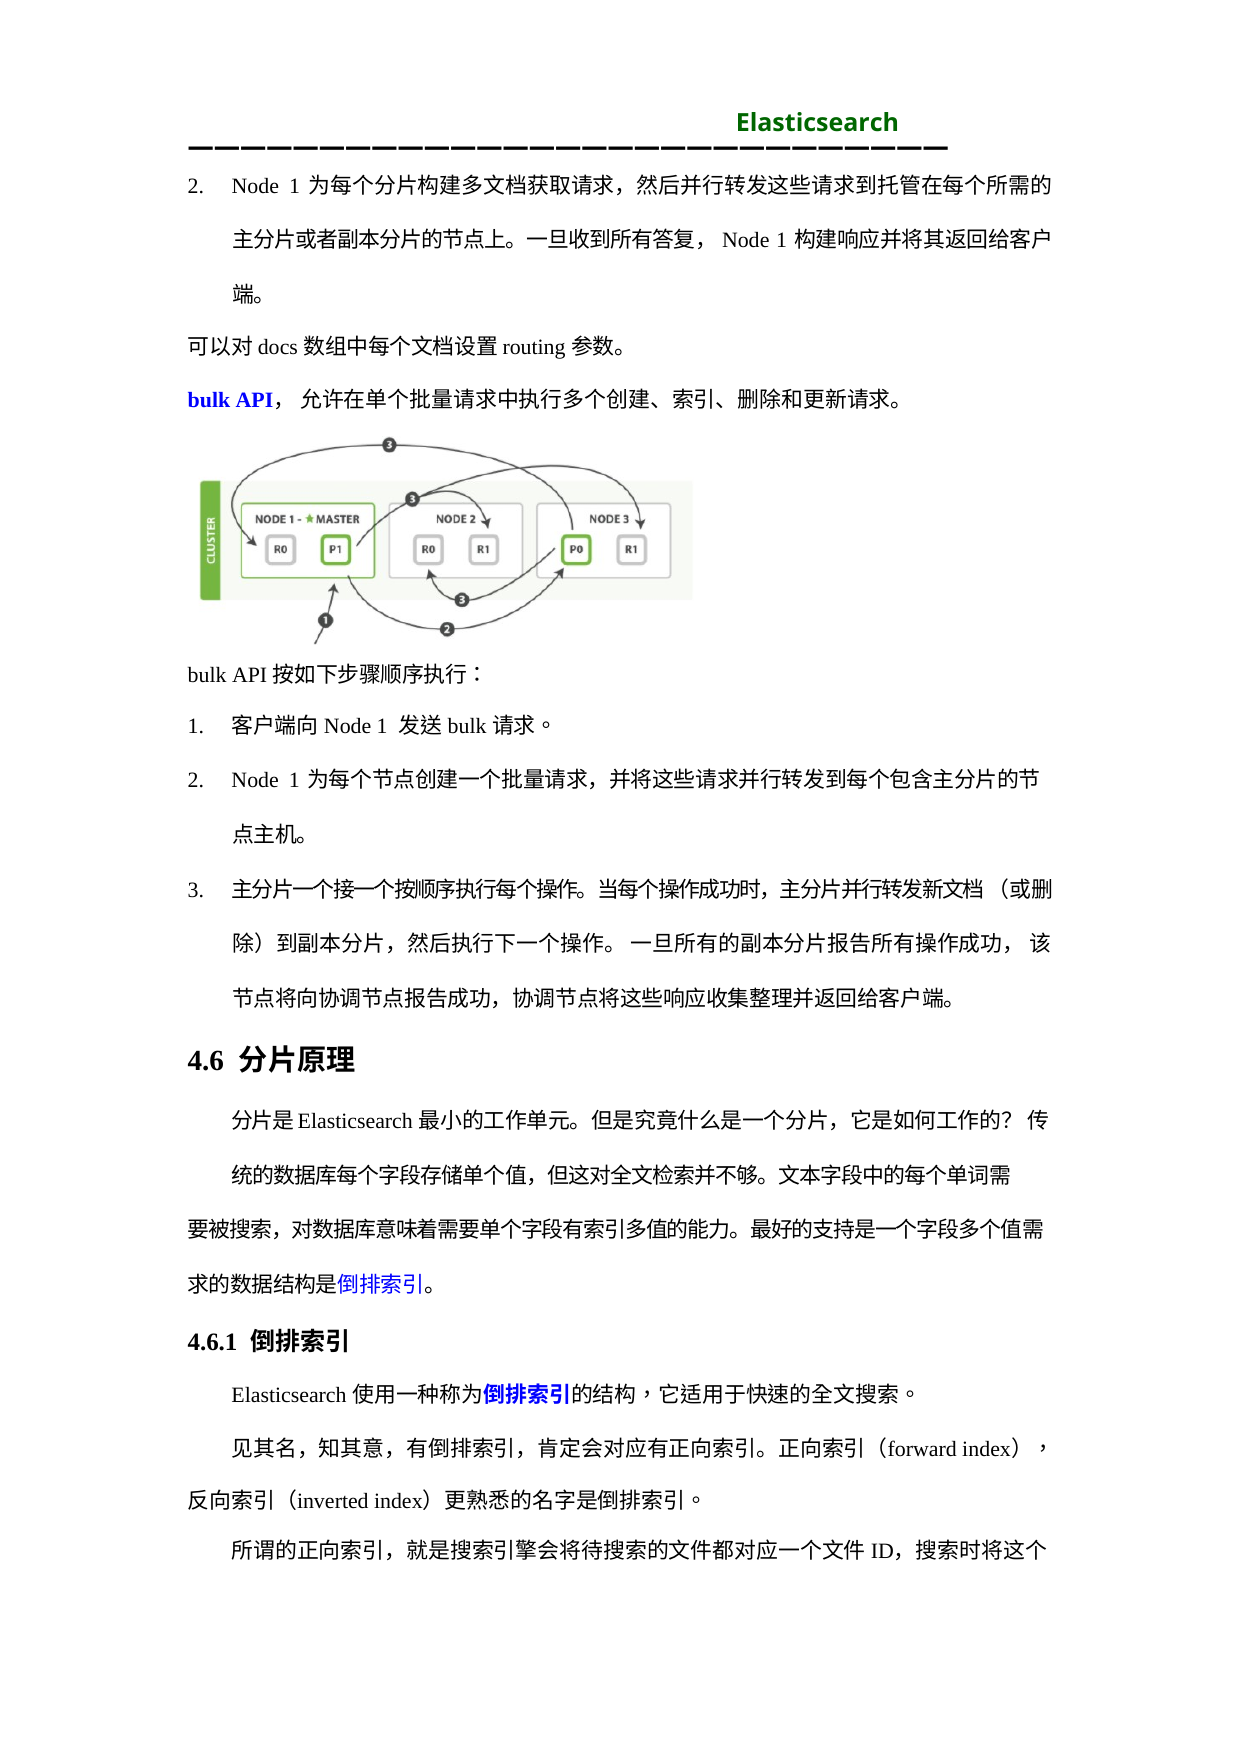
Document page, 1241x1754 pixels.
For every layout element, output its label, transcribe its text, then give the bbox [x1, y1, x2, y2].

list 客户端向 Node 1 发送 bulk 请求。 [187, 710, 1076, 740]
list Node 1 为每个分片构建多文档获取请求，然后并行转发这些请求到托管在每个所需的主分片或者副本分片的节点上。一旦收到所有答复， Node 1 构建响应并将其返回给客户端。 [187, 168, 1054, 309]
text 可以对 docs 数组中每个文档设置 routing 参数。 [187, 332, 1076, 360]
list 倒排索引 [187, 1323, 1076, 1357]
text bulk API， 允许在单个批量请求中执行多个创建、索引、删除和更新请求。 [187, 382, 1076, 413]
text 所谓的正向索引，就是搜索引擎会将待搜索的文件都对应一个文件 ID，搜索时将这个 [231, 1536, 1076, 1564]
list Node 1 为每个节点创建一个批量请求，并将这些请求并行转发到每个包含主分片的节点主机。 [187, 762, 1054, 848]
text 见其名，知其意，有倒排索引，肯定会对应有正向索引。正向索引（forward index）， 反向索引（inverted index）更熟悉的名字是倒排索引。 [187, 1431, 1055, 1514]
text 分片是 Elasticsearch 最小的工作单元。但是究竟什么是一个分片，它是如何工作的？ 传统的数据库每个字段存储单个值，但这对全文检索并不够。文本字段中的每个单词需 [231, 1103, 1054, 1189]
list 主分片一个接一个按顺序执行每个操作。当每个操作成功时，主分片并行转发新文档（或删除）到副本分片，然后执行下一个操作。 一旦所有的副本分片报告所有操作成功， 该节点将向协调节点报告成功，协调节点将这些响应收集整理并返回给客户端。 [187, 872, 1054, 1013]
text 要被搜索，对数据库意味着需要单个字段有索引多值的能力。最好的支持是一个字段多个值需求的数据结构是倒排索引。 [187, 1212, 1053, 1299]
text Elasticsearch 使用一种称为倒排索引的结构，它适用于快速的全文搜索。 [231, 1379, 1076, 1409]
picture [198, 436, 694, 645]
list 分片原理 [187, 1039, 1076, 1079]
